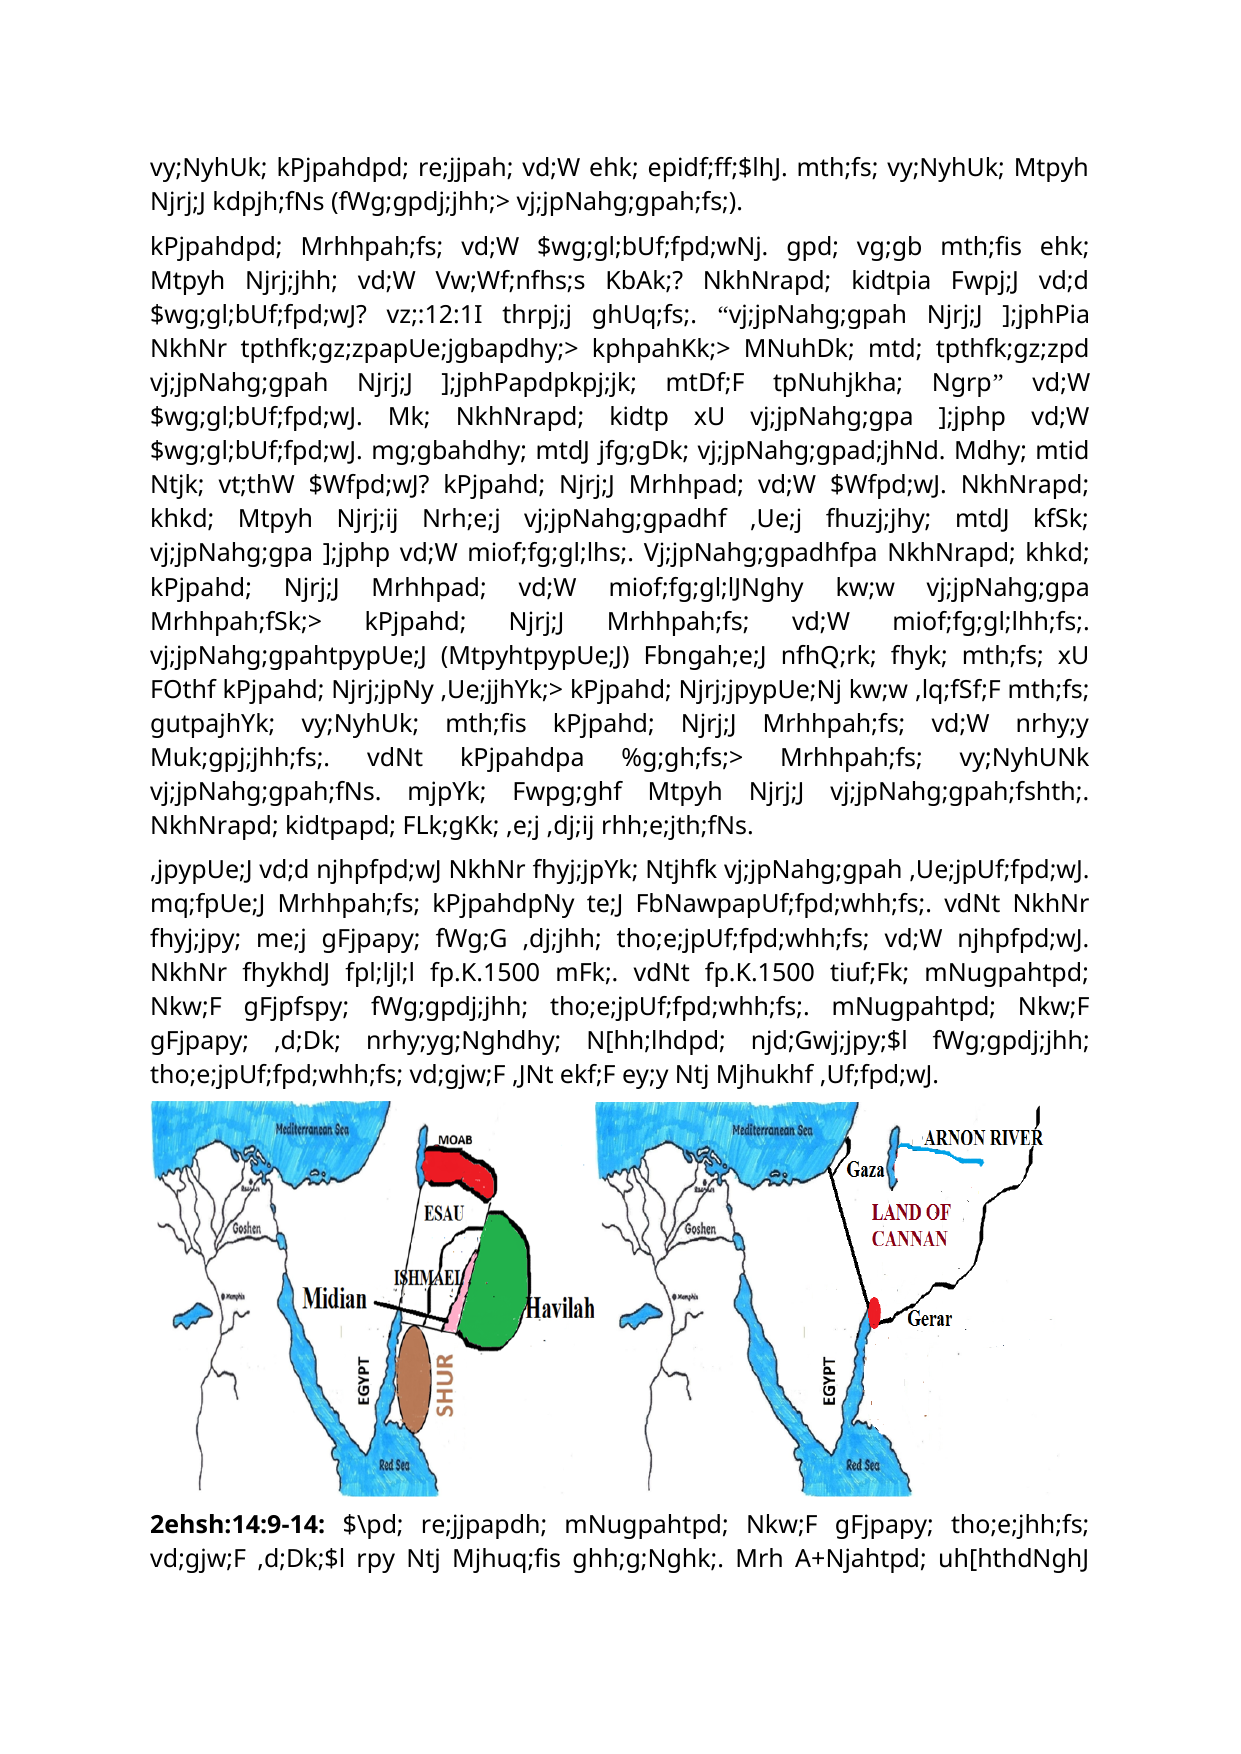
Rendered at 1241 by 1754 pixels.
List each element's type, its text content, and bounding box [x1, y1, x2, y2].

text ,jpypUe;J vd;d njhpfpd;wJ NkhNr fhyj;jpYk; Ntjhfk vj;jpNahg;gpah ,Ue;jpUf;fpd;wJ. mq;fpUe;J Mrhhpah;fs; kPjpahdpNy te;J FbNawpapUf;fpd;whh;fs;. vdNt NkhNr fhyj;jpy; me;j gFjpapy; fWg;G ,dj;jhh; tho;e;jpUf;fpd;whh;fs; vd;W njhpfpd;wJ. NkhNr fhykhdJ fpl;ljl;l fp.K.1500 mFk;. vdNt fp.K.1500 tiuf;Fk; mNugpahtpd; Nkw;F gFjpfspy; fWg;gpdj;jhh; tho;e;jpUf;fpd;whh;fs;. mNugpahtpd; Nkw;F gFjpapy; ,d;Dk; nrhy;yg;Nghdhy; N[hh;lhdpd; njd;Gwj;jpy;$l fWg;gpdj;jhh; tho;e;jpUf;fpd;whh;fs; vd;gjw;F ,JNt ekf;F ey;y Ntj Mjhukhf ,Uf;fpd;wJ. [150, 852, 1090, 1091]
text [150, 1507, 1090, 1575]
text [150, 150, 1090, 218]
text kPjpahdpd; Mrhhpah;fs; vd;W $wg;gl;bUf;fpd;wNj. gpd; vg;gb mth;fis ehk; Mtpyh Njrj;jhh; vd;W Vw;Wf;nfhs;s KbAk;? NkhNrapd; kidtpia Fwpj;J vd;d $wg;gl;bUf;fpd;wJ? vz;:12:1I thrpj;j ghUq;fs;. “vj;jpNahg;gpah Njrj;J ];jphPia NkhNr tpthfk;gz;zpapUe;jgbapdhy;> kphpahKk;> MNuhDk; mtd; tpthfk;gz;zpd vj;jpNahg;gpah Njrj;J ];jphPapdpkpj;jk; mtDf;F tpNuhjkha; Ngrp” vd;W $wg;gl;bUf;fpd;wJ. Mk; NkhNrapd; kidtp xU vj;jpNahg;gpa ];jphp vd;W $wg;gl;bUf;fpd;wJ. mg;gbahdhy; mtdJ jfg;gDk; vj;jpNahg;gpad;jhNd. Mdhy; mtid Ntjk; vt;thW $Wfpd;wJ? kPjpahd; Njrj;J Mrhhpad; vd;W $Wfpd;wJ. NkhNrapd; khkd; Mtpyh Njrj;ij Nrh;e;j vj;jpNahg;gpadhf ,Ue;j fhuzj;jhy; mtdJ kfSk; vj;jpNahg;gpa ];jphp vd;W miof;fg;gl;lhs;. Vj;jpNahg;gpadhfpa NkhNrapd; khkd; kPjpahd; Njrj;J Mrhhpad; vd;W miof;fg;gl;lJNghy kw;w vj;jpNahg;gpa Mrhhpah;fSk;> kPjpahd; Njrj;J Mrhhpah;fs; vd;W miof;fg;gl;lhh;fs;. vj;jpNahg;gpahtpypUe;J (MtpyhtpypUe;J) Fbngah;e;J nfhQ;rk; fhyk; mth;fs; xU FOthf kPjpahd; Njrj;jpNy ,Ue;jjhYk;> kPjpahd; Njrj;jpypUe;Nj kw;w ,lq;fSf;F mth;fs; gutpajhYk; vy;NyhUk; mth;fis kPjpahd; Njrj;J Mrhhpah;fs; vd;W nrhy;y Muk;gpj;jhh;fs;. vdNt kPjpahdpa %g;gh;fs;> Mrhhpah;fs; vy;NyhUNk vj;jpNahg;gpah;fNs. mjpYk; Fwpg;ghf Mtpyh Njrj;J vj;jpNahg;gpah;fshth;. NkhNrapd; kidtpapd; FLk;gKk; ,e;j ,dj;ij rhh;e;jth;fNs. [150, 228, 1090, 842]
picture [150, 1101, 1084, 1497]
